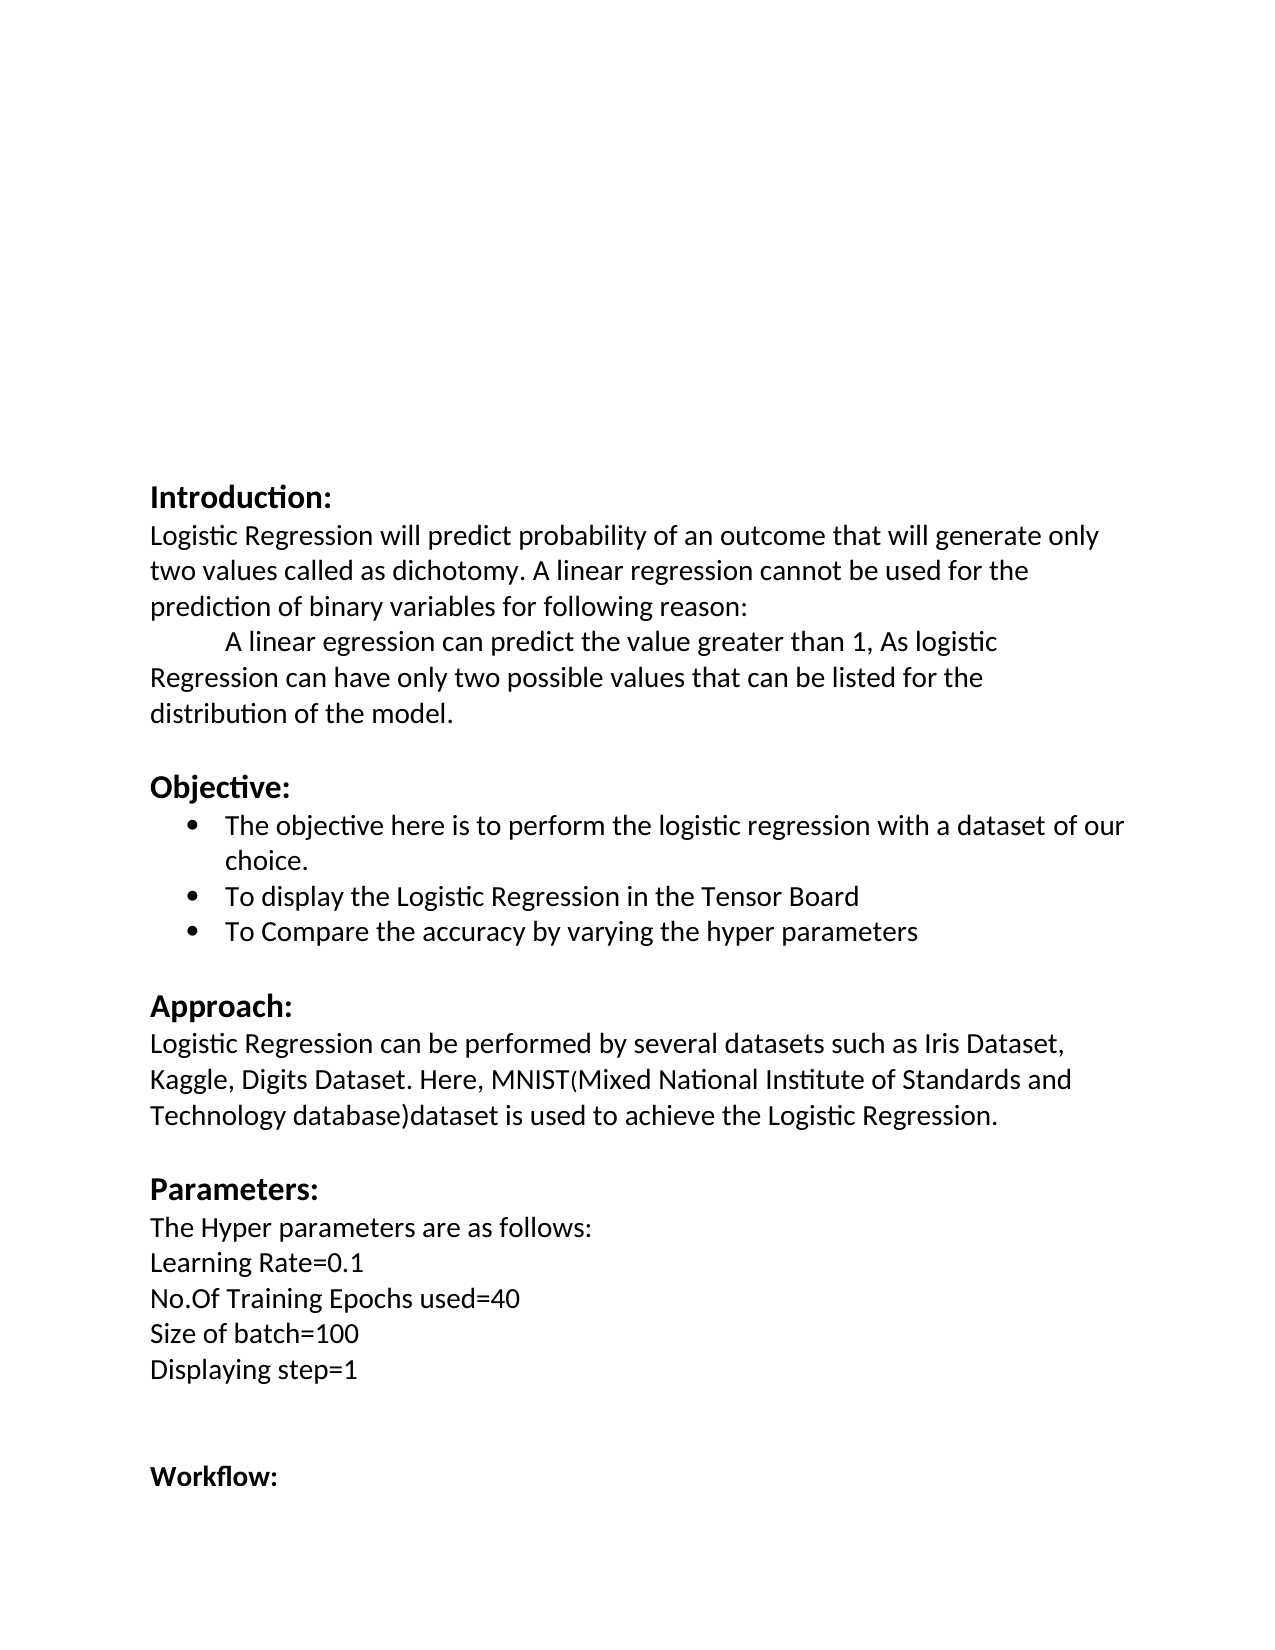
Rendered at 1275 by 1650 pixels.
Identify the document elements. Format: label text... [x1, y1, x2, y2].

text Size of batch=100 [150, 1316, 1125, 1351]
text Approach: [150, 985, 1125, 1026]
text Introduction: [150, 476, 1125, 517]
list The objective here is to perform the logistic regression with a dataset of our choice. [187, 807, 1125, 878]
text Logistic Regression will predict probability of an outcome that will generate only two values called as dichotomy. A linear regression cannot be used for the prediction of binary variables for following reason: [150, 517, 1125, 623]
text Logistic Regression can be performed by several datasets such as Iris Dataset, Kaggle, Digits Dataset. Here, MNIST(Mixed National Institute of Standards and Technology database)dataset is used to achieve the Logistic Regression. [150, 1026, 1125, 1132]
text Displaying step=1 [150, 1351, 1125, 1387]
text Parameters: [150, 1168, 1125, 1209]
text Objective: [150, 766, 1125, 807]
text Workflow: [150, 1458, 1125, 1494]
text A linear egression can predict the value greater than 1, As logistic Regression can have only two possible values that can be listed for the distribution of the model. [150, 623, 1125, 730]
text No.Of Training Epochs used=40 [150, 1280, 1125, 1316]
list To Compare the accuracy by varying the hyper parameters [187, 913, 1125, 949]
list To display the Logistic Regression in the Tensor Board [187, 878, 1125, 913]
text Learning Rate=0.1 [150, 1244, 1125, 1280]
text The Hyper parameters are as follows: [150, 1209, 1125, 1244]
